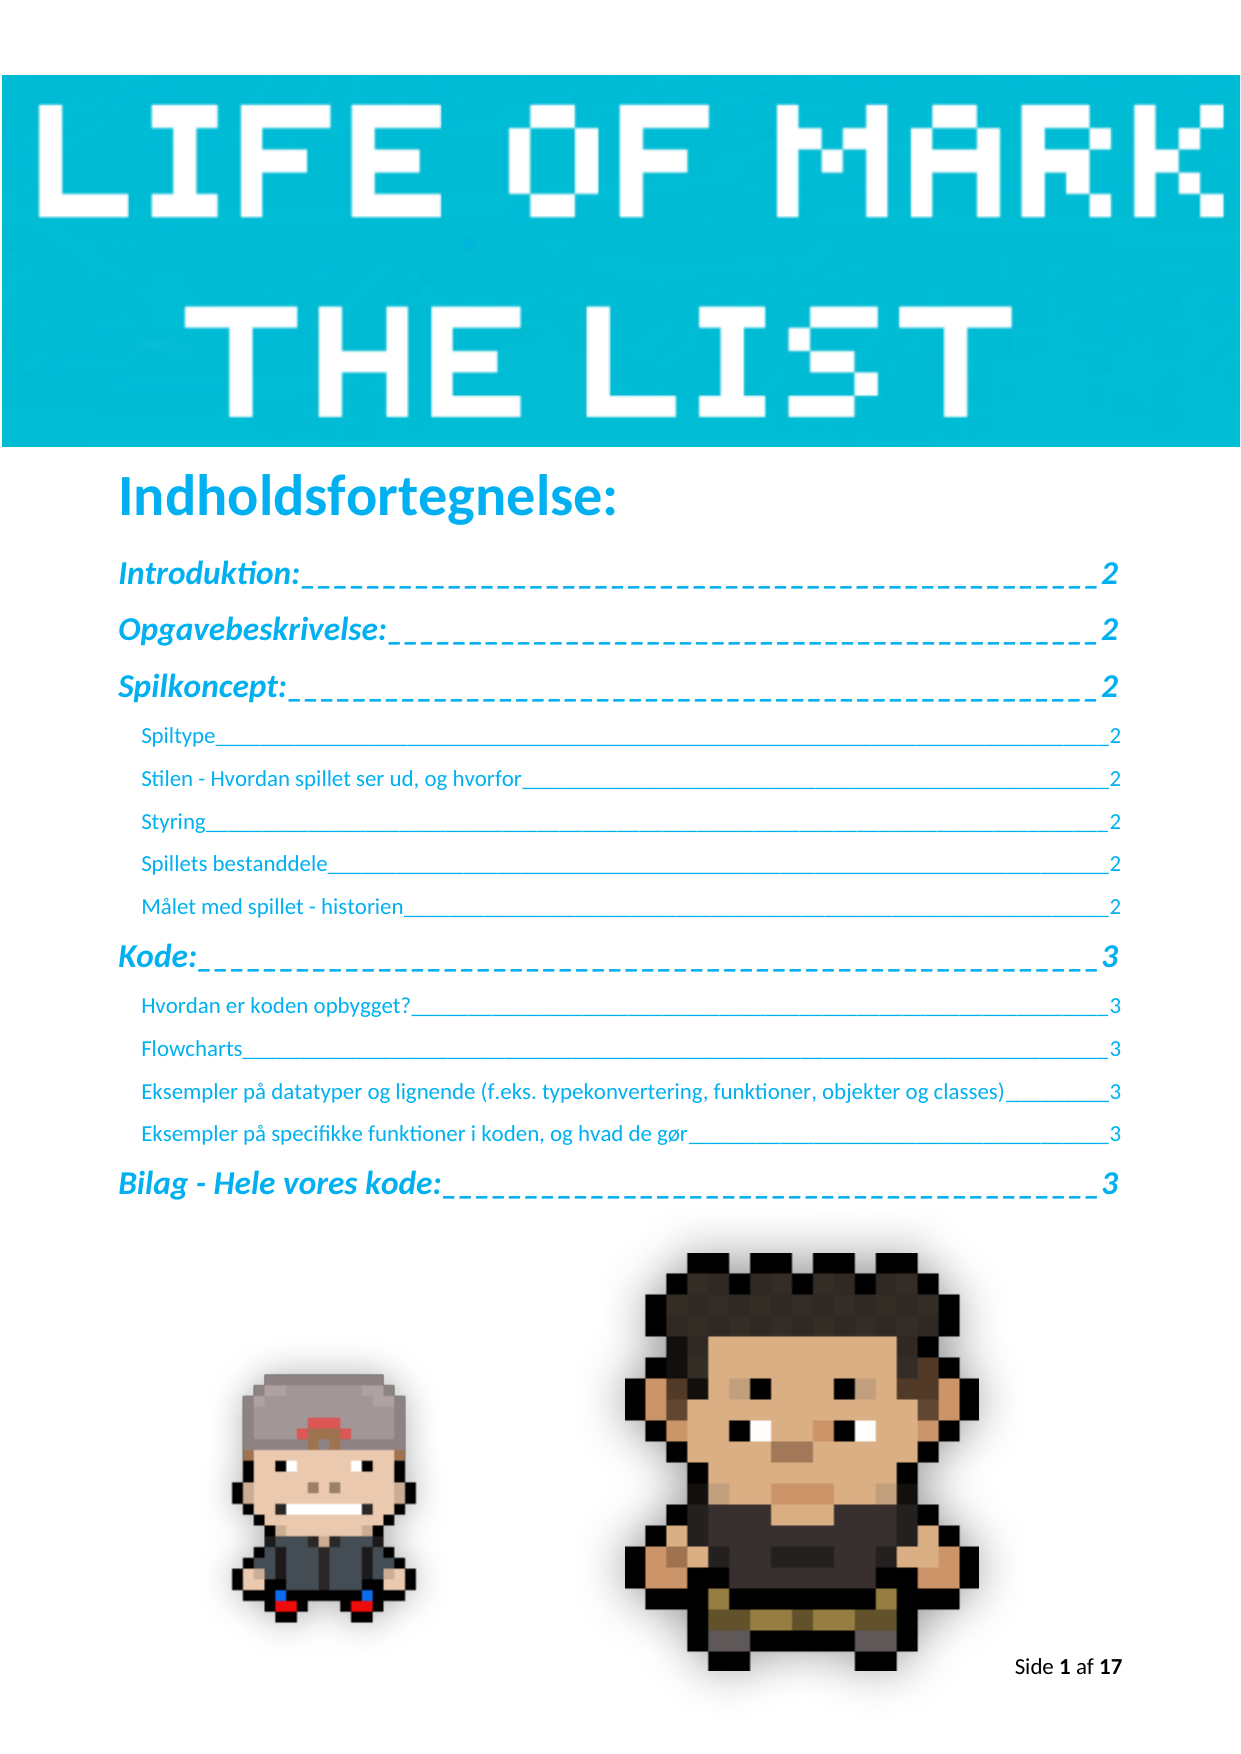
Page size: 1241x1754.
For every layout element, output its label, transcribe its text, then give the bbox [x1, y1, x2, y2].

text Spillets bestanddele 2 [141, 849, 1122, 877]
text Styring 2 [141, 807, 1122, 835]
text Målet med spillet - historien 2 [141, 892, 1122, 920]
text Introduktion: 2 [118, 552, 1122, 593]
text Hvordan er koden opbygget? 3 [141, 991, 1122, 1019]
text Bilag - Hele vores kode: 3 [118, 1162, 1122, 1203]
text Eksempler på specifikke funktioner i koden, og hvad de gør 3 [141, 1119, 1122, 1147]
picture [224, 1369, 421, 1627]
text Opgavebeskrivelse: 2 [118, 608, 1122, 649]
picture [2, 75, 1241, 447]
picture [625, 1253, 979, 1671]
text Kode: 3 [118, 935, 1122, 976]
text Indholdsfortegnelse: [118, 458, 1122, 530]
text Spilkoncept: 2 [118, 665, 1122, 706]
text Stilen - Hvordan spillet ser ud, og hvorfor 2 [141, 764, 1122, 792]
text Flowcharts 3 [141, 1034, 1122, 1062]
text Spiltype 2 [141, 721, 1122, 749]
text Eksempler på datatyper og lignende (f.eks. typekonvertering, funktioner, objekter og classes) 3 [141, 1077, 1122, 1105]
